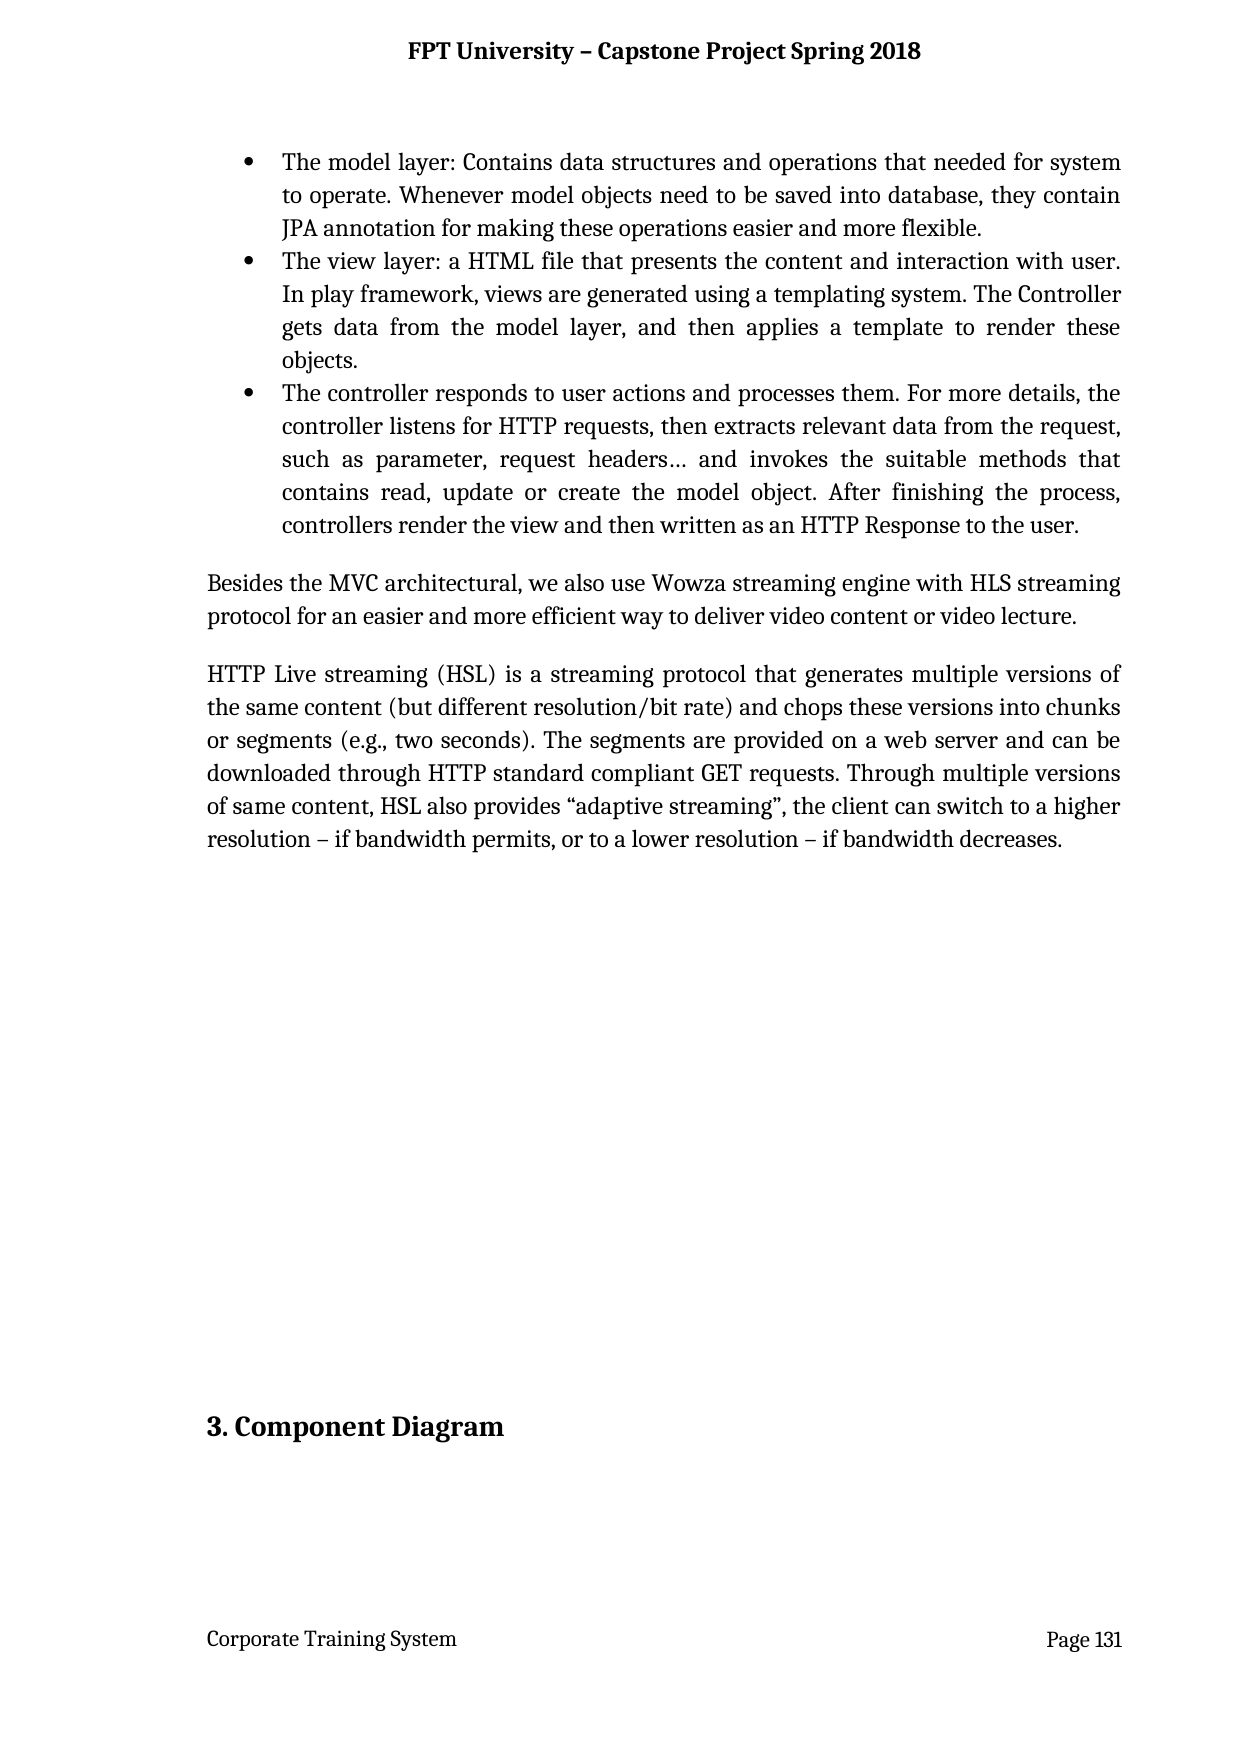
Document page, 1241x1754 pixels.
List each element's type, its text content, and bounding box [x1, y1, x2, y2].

list The view layer: a HTML file that presents the content and interaction with user. In play framework, views are generated using a templating system. The Controller gets data from the model layer, and then applies a template to render these objects. [244, 247, 1122, 374]
text HTTP Live streaming (HSL) is a streaming protocol that generates multiple versions of the same content (but different resolution/bit rate) and chops these versions into chunks or segments (e.g., two seconds). The segments are provided on a web server and can be downloaded through HTTP standard compliant GET requests. Through multiple versions of same content, HSL also provides “adaptive streaming”, the client can switch to a higher resolution – if bandwidth permits, or to a lower resolution – if bandwidth decreases. [207, 660, 1122, 854]
text Besides the MVC architectural, we also use Wowza streaming engine with HLS streaming protocol for an easier and more efficient way to deliver video content or video lecture. [207, 569, 1122, 631]
list The model layer: Contains data structures and operations that needed for system to operate. Whenever model objects need to be saved into database, they contain JPA annotation for making these operations easier and more flexible. [244, 148, 1122, 242]
text 3. Component Diagram [207, 1411, 1122, 1444]
list The controller responds to user actions and processes them. For more details, the controller listens for HTTP requests, then extracts relevant data from the request, such as parameter, request headers… and invokes the suitable methods that contains read, update or create the model object. After finishing the process, controllers render the view and then written as an HTTP Response to the user. [244, 379, 1122, 540]
